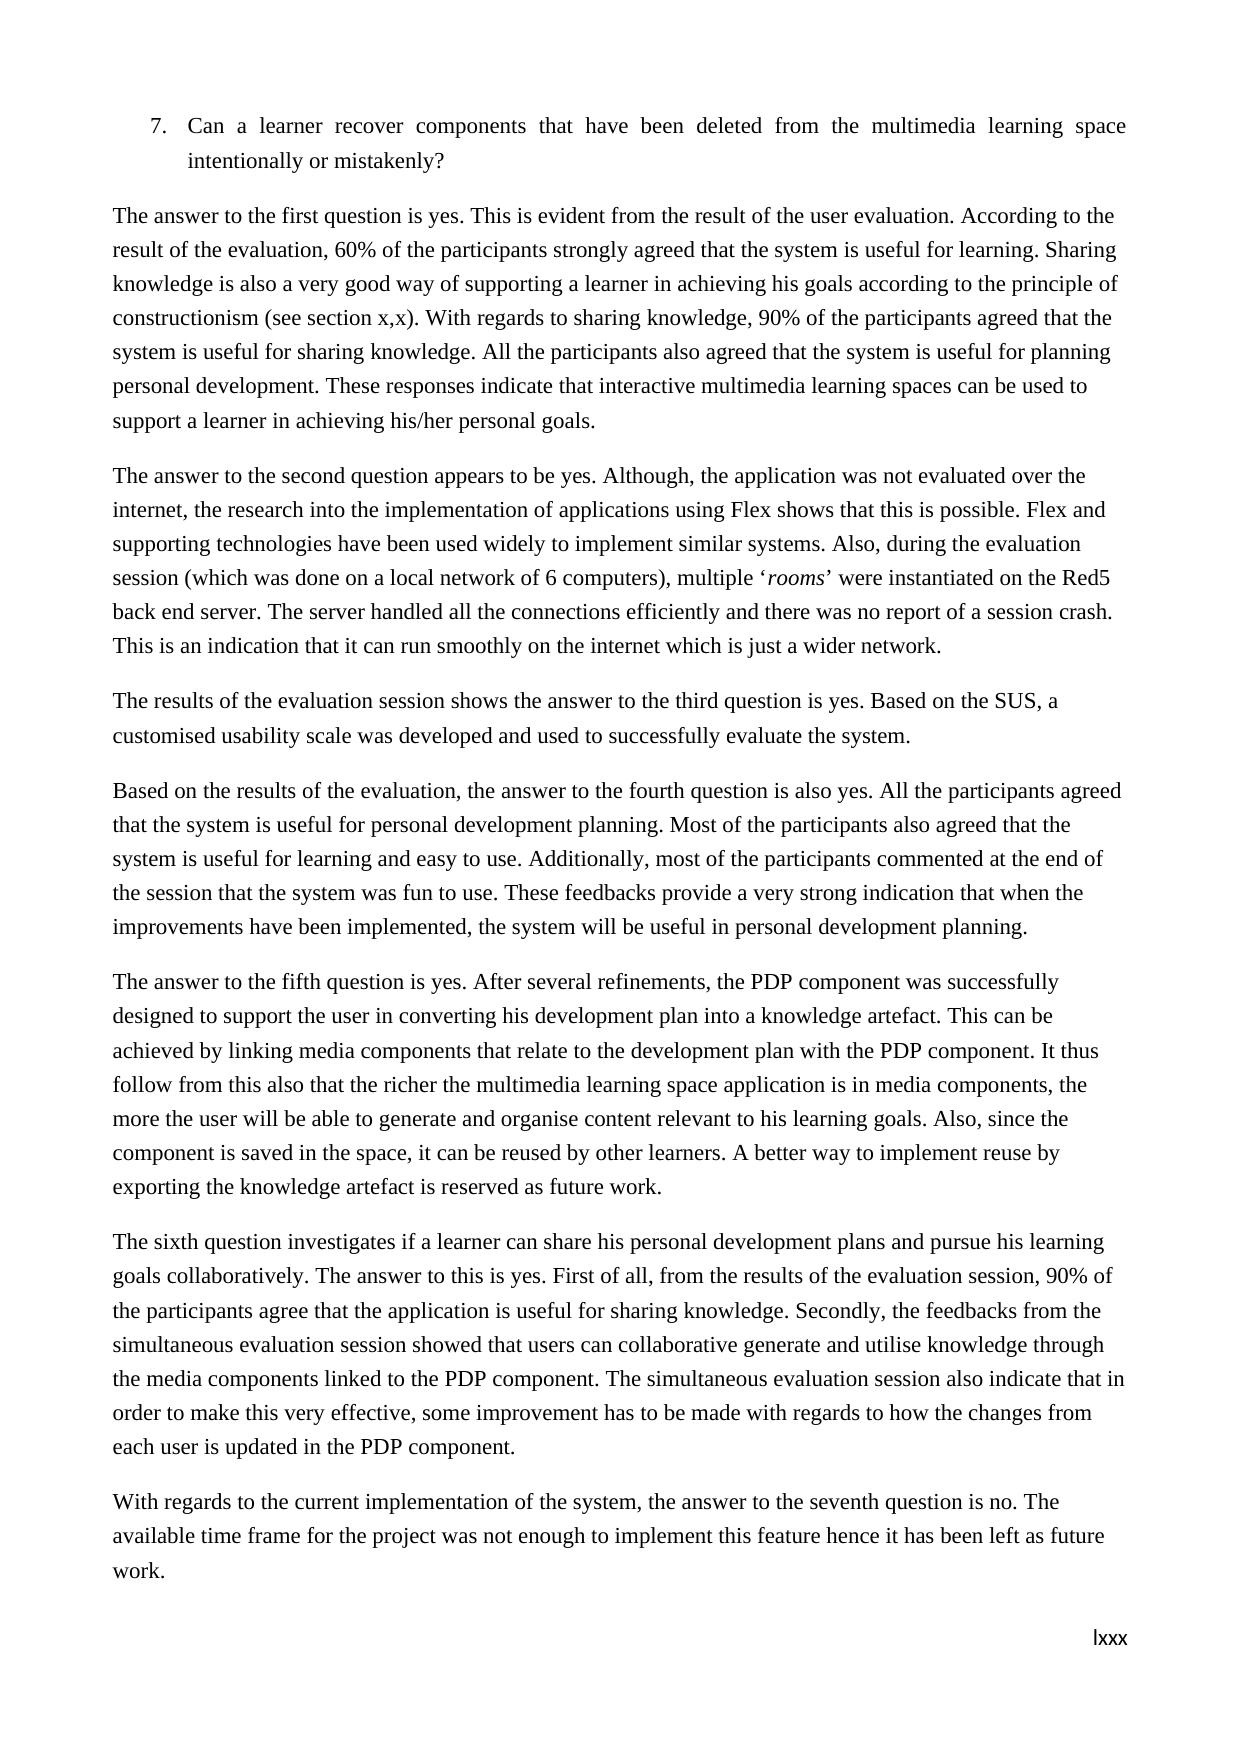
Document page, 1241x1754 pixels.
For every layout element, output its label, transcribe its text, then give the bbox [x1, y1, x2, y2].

text The answer to the fifth question is yes. After several refinements, the PDP component was successfully designed to support the user in converting his development plan into a knowledge artefact. This can be achieved by linking media components that relate to the development plan with the PDP component. It thus follow from this also that the richer the multimedia learning space application is in media components, the more the user will be able to generate and organise content relevant to his learning goals. Also, since the component is saved in the space, it can be reused by other learners. A better way to implement reuse by exporting the knowledge artefact is reserved as future work. [112, 968, 1128, 1200]
text Based on the results of the evaluation, the answer to the fourth question is also yes. All the participants agreed that the system is useful for personal development planning. Most of the participants also agreed that the system is useful for learning and easy to use. Additionally, most of the participants commented at the end of the session that the system was fun to use. These feedbacks provide a very strong indication that when the improvements have been implemented, the system will be useful in personal development planning. [112, 777, 1128, 940]
text The answer to the second question appears to be yes. Although, the application was not evaluated over the internet, the research into the implementation of applications using Flex shows that this is possible. Flex and supporting technologies have been used widely to implement similar systems. Also, during the evaluation session (which was done on a local network of 6 computers), multiple ‘rooms’ were instantiated on the Red5 back end server. The server handled all the connections efficiently and there was no report of a session crash. This is an indication that it can run smoothly on the internet which is just a wider network. [112, 462, 1128, 659]
list Can a learner recover components that have been deleted from the multimedia learning space intentionally or mistakenly? [150, 112, 1128, 173]
text The sixth question investigates if a learner can share his personal development plans and pursue his learning goals collaboratively. The answer to this is yes. First of all, from the results of the evaluation session, 90% of the participants agree that the application is useful for sharing knowledge. Secondly, the feedbacks from the simultaneous evaluation session showed that users can collaborative generate and utilise knowledge through the media components linked to the PDP component. The simultaneous evaluation session also indicate that in order to make this very effective, some improvement has to be made with regards to how the changes from each user is updated in the PDP component. [112, 1228, 1128, 1460]
text The answer to the first question is yes. This is evident from the result of the user evaluation. According to the result of the evaluation, 60% of the participants strongly agreed that the system is useful for learning. Sharing knowledge is also a very good way of supporting a learner in achieving his goals according to the principle of constructionism (see section x,x). With regards to sharing knowledge, 90% of the participants agreed that the system is useful for sharing knowledge. All the participants also agreed that the system is useful for planning personal development. These responses indicate that interactive multimedia learning spaces can be used to support a learner in achieving his/her personal goals. [112, 202, 1128, 433]
text With regards to the current implementation of the system, the answer to the seventh question is no. The available time frame for the project was not enough to implement this feature hence it has been left as future work. [112, 1488, 1128, 1583]
text The results of the evaluation session shows the answer to the third question is yes. Based on the SUS, a customised usability scale was developed and used to successfully evaluate the system. [112, 687, 1128, 748]
